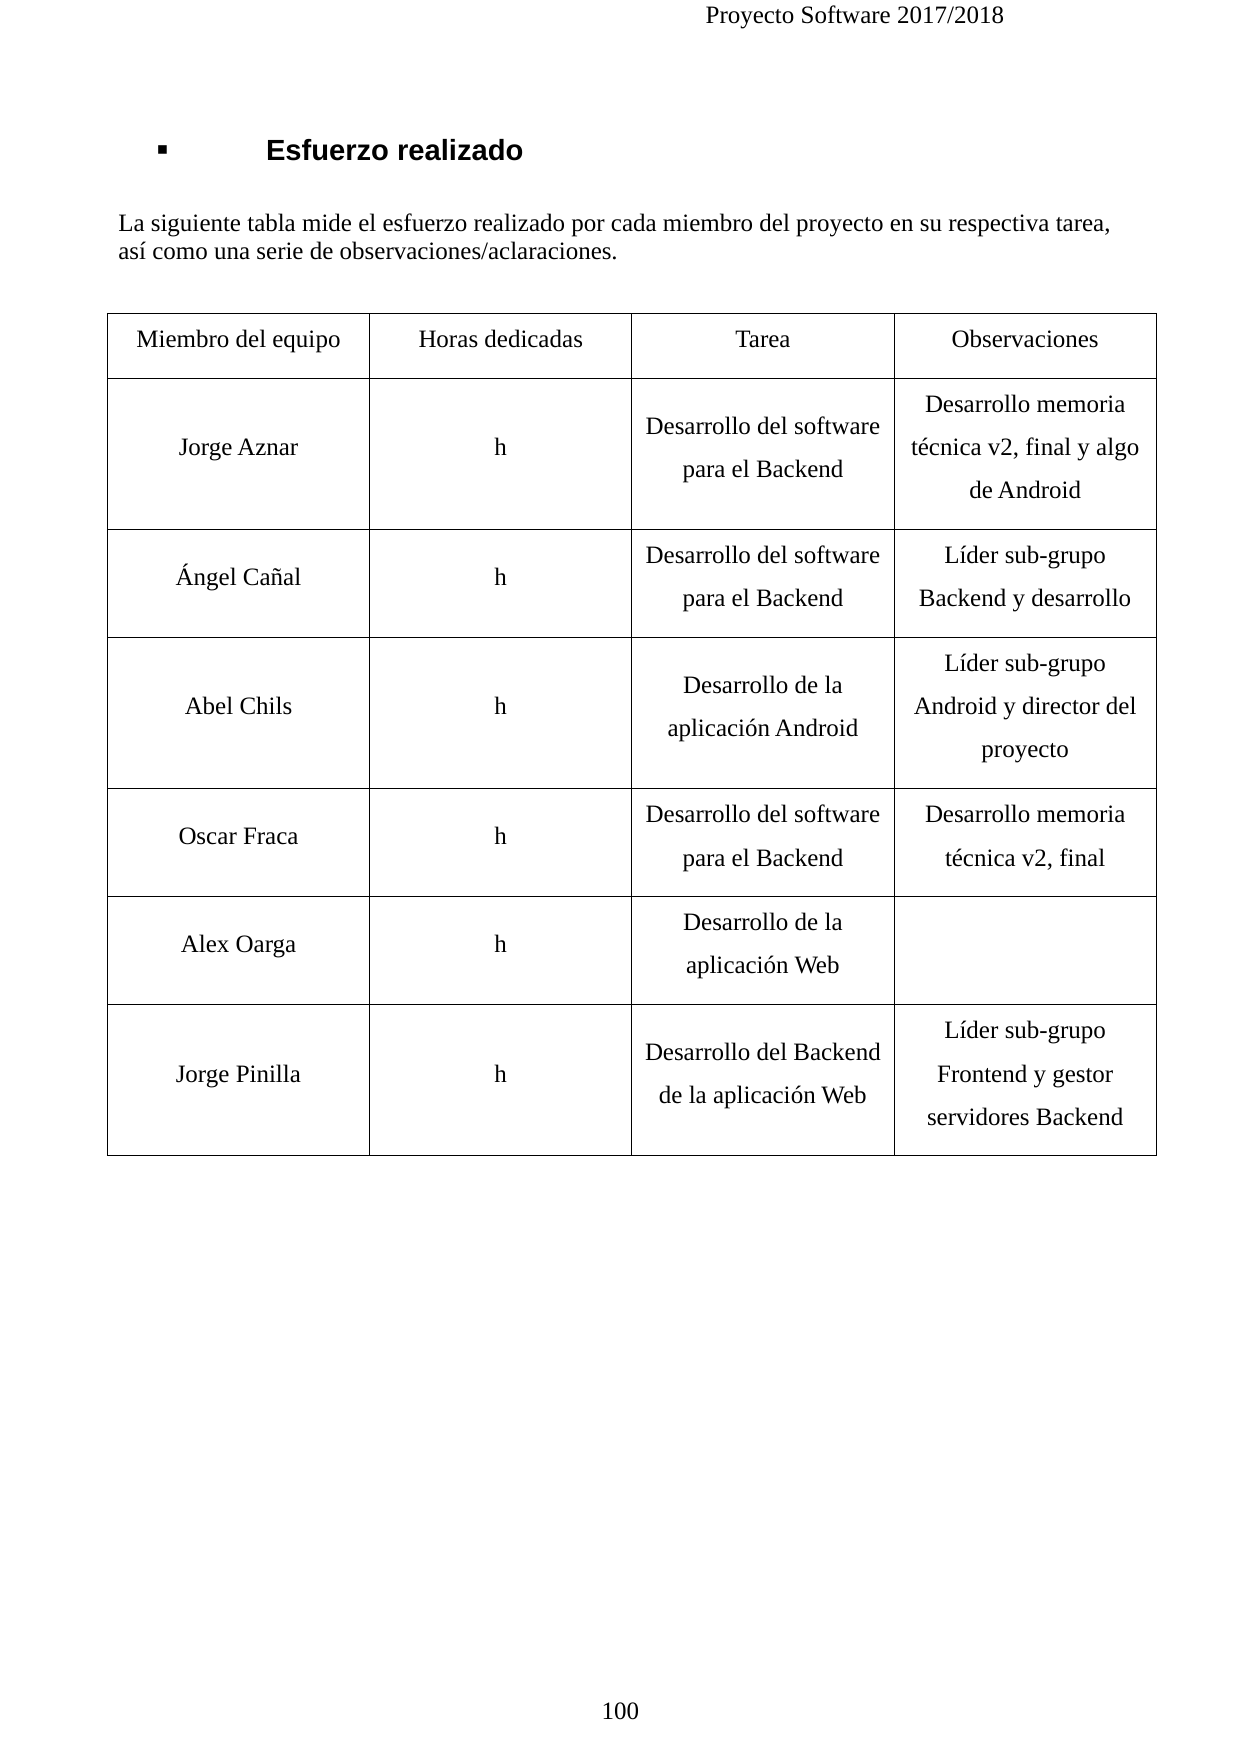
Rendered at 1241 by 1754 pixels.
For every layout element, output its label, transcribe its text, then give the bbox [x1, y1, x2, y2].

table_cell Desarrollo memoria técnica v2, final [895, 789, 1156, 896]
table_cell Desarrollo del Backend de la aplicación Web [632, 1005, 894, 1155]
table_cell Oscar Fraca [108, 789, 369, 896]
table_cell Desarrollo memoria técnica v2, final y algo de Android [895, 379, 1156, 529]
table_cell Desarrollo de la aplicación Android [632, 638, 894, 788]
table_cell Alex Oarga [108, 897, 369, 1004]
table_header Miembro del equipo [108, 314, 369, 378]
table_cell Jorge Pinilla [108, 1005, 369, 1155]
table_cell Líder sub-grupo Android y director del proyecto [895, 638, 1156, 788]
table_cell h [370, 1005, 631, 1155]
table_header Observaciones [895, 314, 1156, 378]
table_cell Abel Chils [108, 638, 369, 788]
table_cell Ángel Cañal [108, 530, 369, 637]
table_cell h [370, 789, 631, 896]
table_cell Desarrollo del software para el Backend [632, 530, 894, 637]
text La siguiente tabla mide el esfuerzo realizado por cada miembro del proyecto en su respectiva tarea, así como una serie de observaciones/aclaraciones. [118, 208, 1122, 265]
table_cell h [370, 530, 631, 637]
table_cell h [370, 379, 631, 529]
table_cell Desarrollo de la aplicación Web [632, 897, 894, 1004]
table_cell h [370, 638, 631, 788]
table_cell Líder sub-grupo Backend y desarrollo [895, 530, 1156, 637]
table_cell h [370, 897, 631, 1004]
table_cell Líder sub-grupo Frontend y gestor servidores Backend [895, 1005, 1156, 1155]
table_cell Jorge Aznar [108, 379, 369, 529]
table_cell [895, 897, 1156, 1004]
table_cell Desarrollo del software para el Backend [632, 379, 894, 529]
table_cell Desarrollo del software para el Backend [632, 789, 894, 896]
table_header Horas dedicadas [370, 314, 631, 378]
subtitle Esfuerzo realizado [156, 133, 1122, 166]
table_header Tarea [632, 314, 894, 378]
